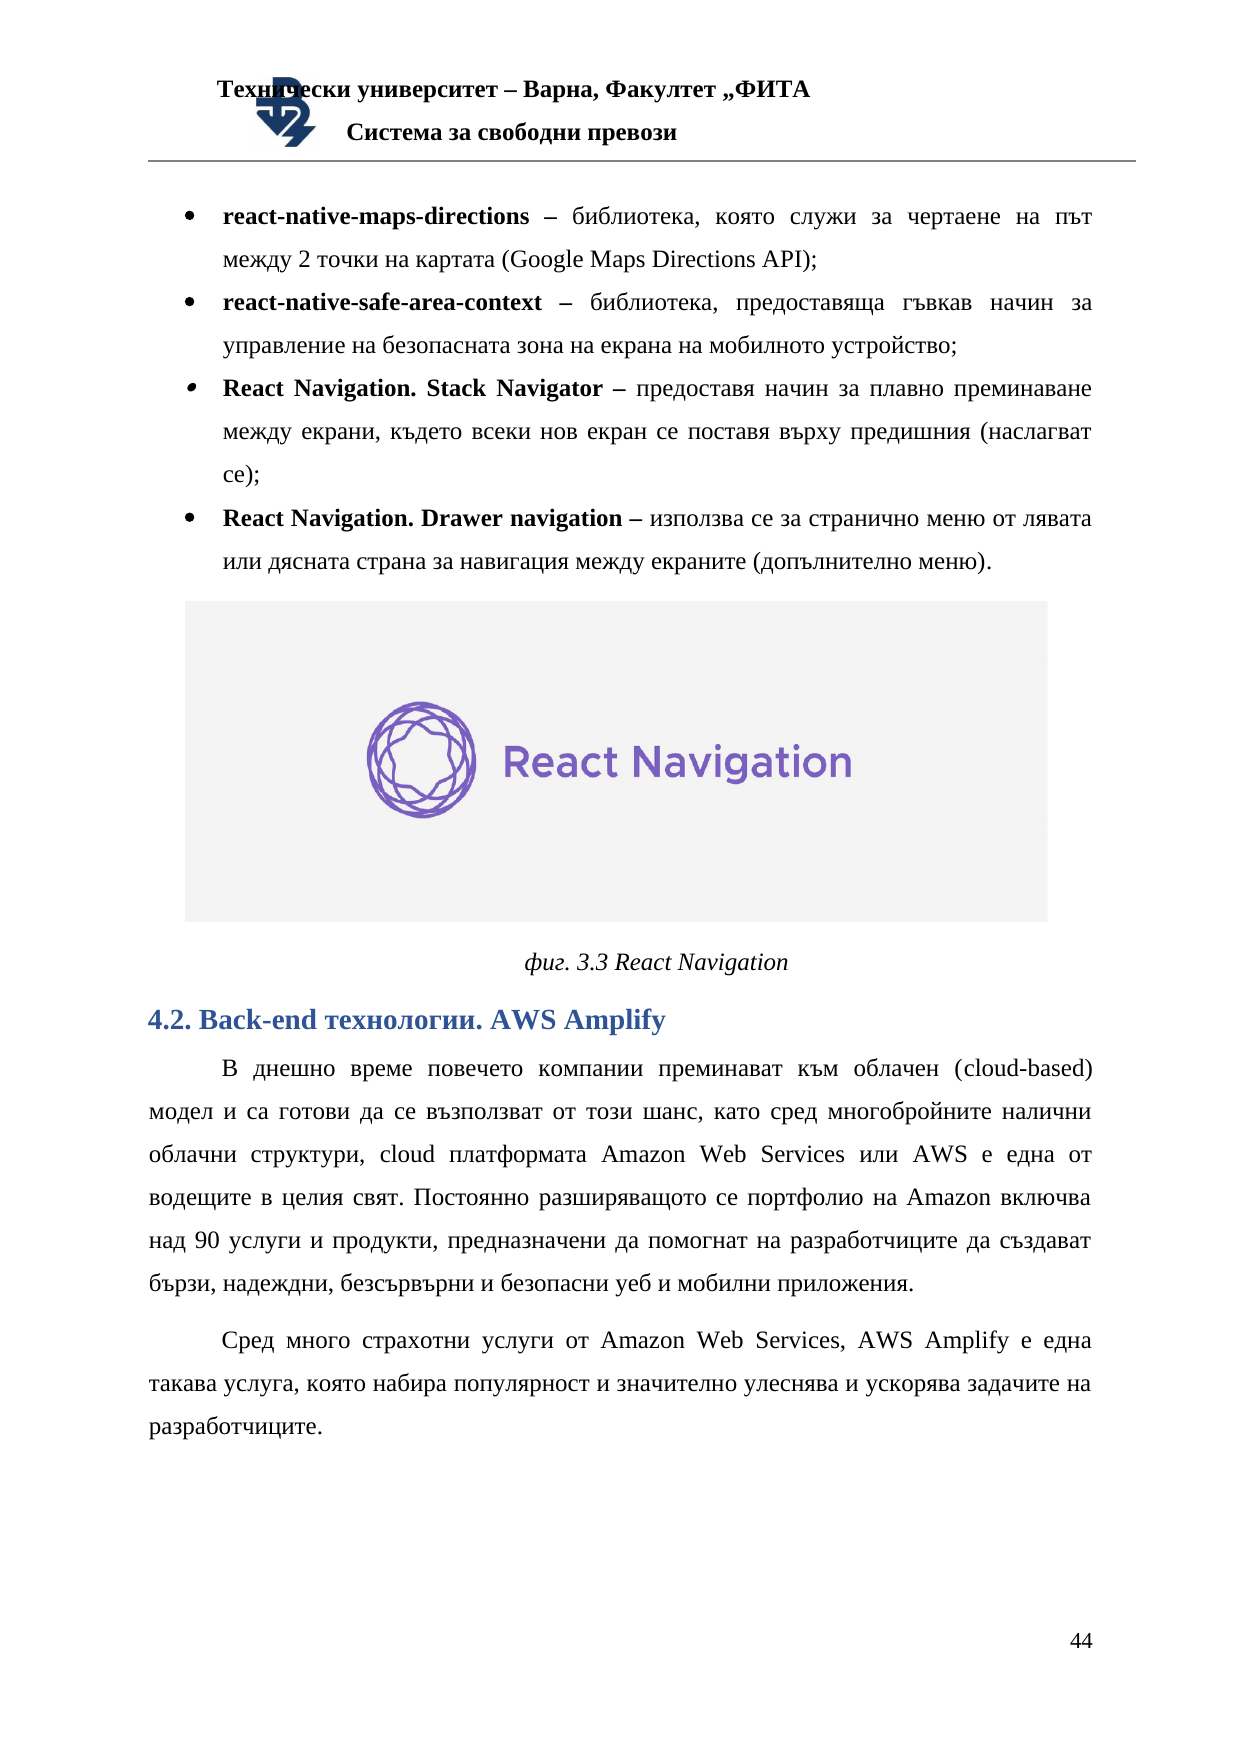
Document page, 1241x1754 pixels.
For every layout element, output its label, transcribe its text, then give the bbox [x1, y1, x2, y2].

text Сред много страхотни услуги от Amazon Web Services, AWS Amplify е една такава услуга, която набира популярност и значително улеснява и ускорява задачите на разработчиците. [149, 1325, 1093, 1440]
subtitle 4.2. Back-end технологии. AWS Amplify [148, 1002, 1093, 1036]
list React Navigation. Stack Navigator – предоставя начин за плавно преминаване между екрани, където всеки нов екран се поставя върху предишния (наслагват се); [185, 373, 1093, 488]
picture [253, 77, 321, 148]
list фиг. 3.3 React Navigation [223, 947, 1093, 976]
picture [185, 601, 1048, 922]
list react-native-maps-directions – библиотека, която служи за чертаене на път между 2 точки на картата (Google Maps Directions API); [185, 201, 1093, 273]
list React Navigation. Drawer navigation – използва се за странично меню от лявата или дясната страна за навигация между екраните (допълнително меню). [185, 503, 1093, 574]
picture [315, 87, 321, 96]
text В днешно време повечето компании преминават към облачен (cloud-based) модел и са готови да се възползват от този шанс, като сред многобройните налични облачни структури, cloud платформата Amazon Web Services или AWS е една от водещите в целия свят. Постоянно разширяващото се портфолио на Amazon включва над 90 услуги и продукти, предназначени да помогнат на разработчиците да създават бързи, надеждни, безсървърни и безопасни уеб и мобилни приложения. [149, 1053, 1093, 1297]
list react-native-safe-area-context – библиотека, предоставяща гъвкав начин за управление на безопасната зона на екрана на мобилното устройство; [185, 287, 1093, 359]
